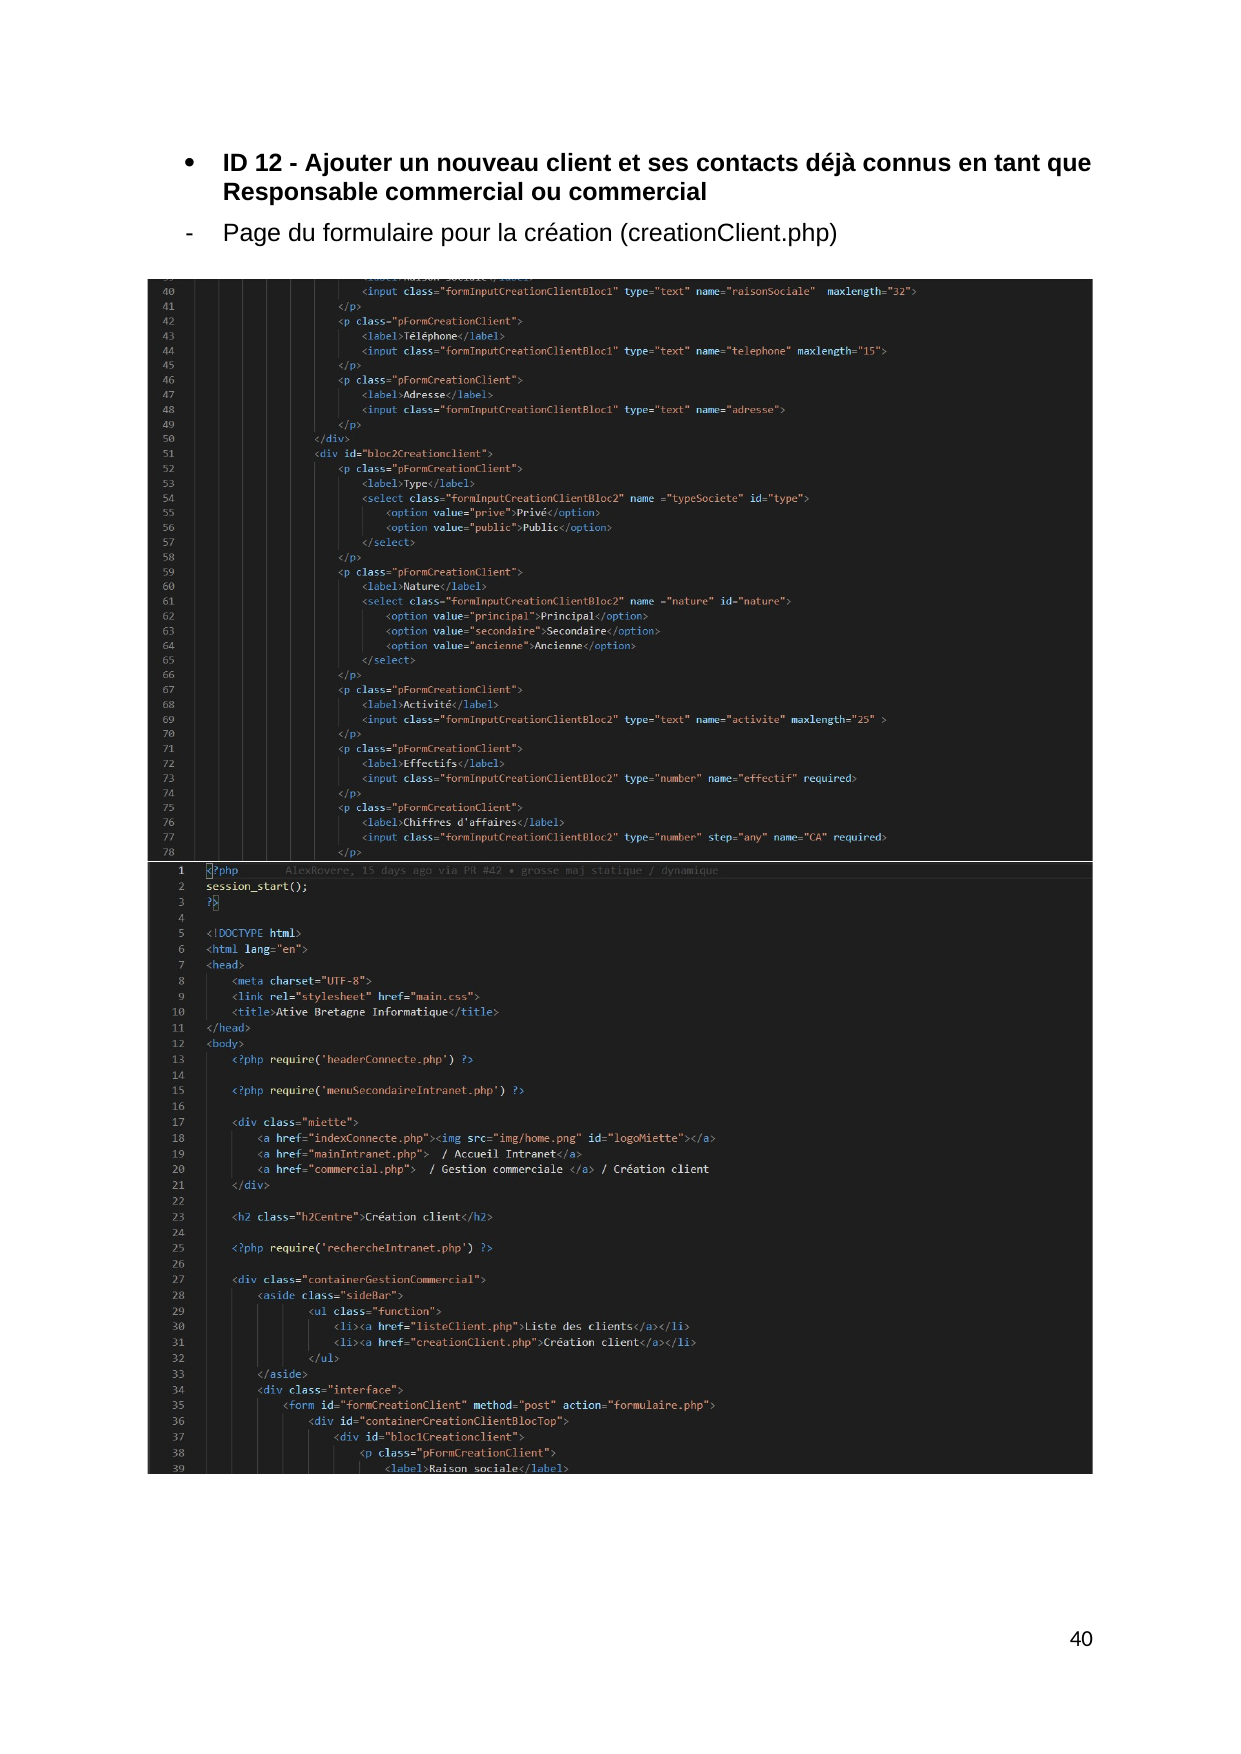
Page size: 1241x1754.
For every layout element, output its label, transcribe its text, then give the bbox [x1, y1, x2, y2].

picture [147, 862, 1093, 1474]
text ID 12 - Ajouter un nouveau client et ses contacts déjà connus en tant que Responsable commercial ou commercial [185, 148, 1093, 205]
picture [147, 279, 1093, 861]
list Page du formulaire pour la création (creationClient.php) [185, 218, 1093, 246]
